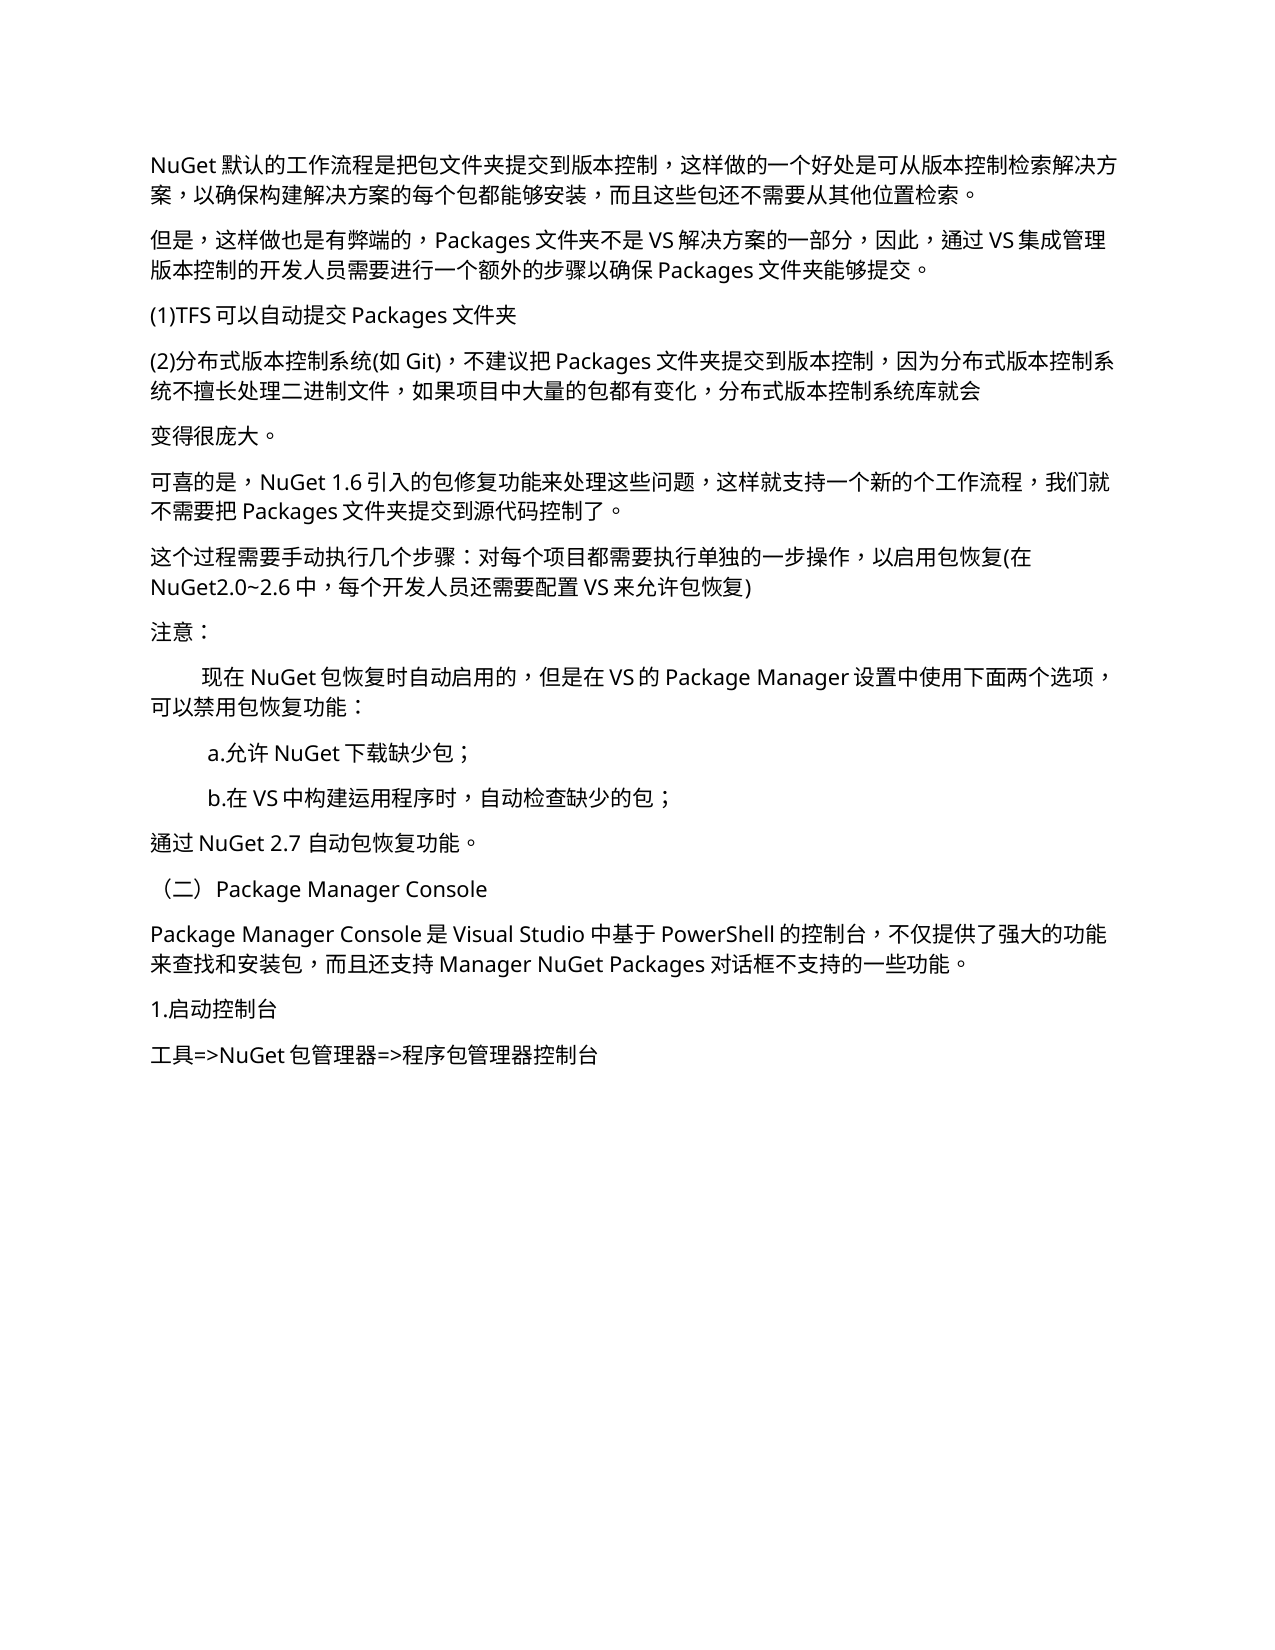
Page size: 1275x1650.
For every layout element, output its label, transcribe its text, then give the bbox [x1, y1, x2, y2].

text 工具=>NuGet包管理器=>程序包管理器控制台 [150, 1040, 1125, 1069]
text (2)分布式版本控制系统(如Git)，不建议把Packages文件夹提交到版本控制，因为分布式版本控制系统不擅长处理二进制文件，如果项目中大量的包都有变化，分布式版本控制系统库就会 [150, 346, 1125, 405]
text Package Manager Console是Visual Studio 中基于PowerShell的控制台，不仅提供了强大的功能来查找和安装包，而且还支持Manager NuGet Packages对话框不支持的一些功能。 [150, 919, 1125, 979]
text 通过NuGet 2.7 自动包恢复功能。 [150, 828, 1125, 858]
text 1.启动控制台 [150, 994, 1125, 1024]
text 这个过程需要手动执行几个步骤：对每个项目都需要执行单独的一步操作，以启用包恢复(在NuGet2.0~2.6中，每个开发人员还需要配置VS来允许包恢复) [150, 542, 1125, 601]
text 现在NuGet包恢复时自动启用的，但是在VS的Package Manager设置中使用下面两个选项，可以禁用包恢复功能： [150, 662, 1125, 722]
text 变得很庞大。 [150, 421, 1125, 451]
text a.允许NuGet下载缺少包； [150, 737, 1125, 767]
text (1)TFS可以自动提交Packages文件夹 [150, 300, 1125, 330]
text （二）Package Manager Console [150, 874, 1125, 903]
text b.在VS中构建运用程序时，自动检查缺少的包； [150, 783, 1125, 813]
text 但是，这样做也是有弊端的，Packages文件夹不是VS解决方案的一部分，因此，通过VS集成管理版本控制的开发人员需要进行一个额外的步骤以确保Packages文件夹能够提交。 [150, 225, 1125, 285]
text 注意： [150, 617, 1125, 647]
text NuGet默认的工作流程是把包文件夹提交到版本控制，这样做的一个好处是可从版本控制检索解决方案，以确保构建解决方案的每个包都能够安装，而且这些包还不需要从其他位置检索。 [150, 150, 1125, 209]
text 可喜的是，NuGet 1.6引入的包修复功能来处理这些问题，这样就支持一个新的个工作流程，我们就不需要把Packages文件夹提交到源代码控制了。 [150, 466, 1125, 526]
